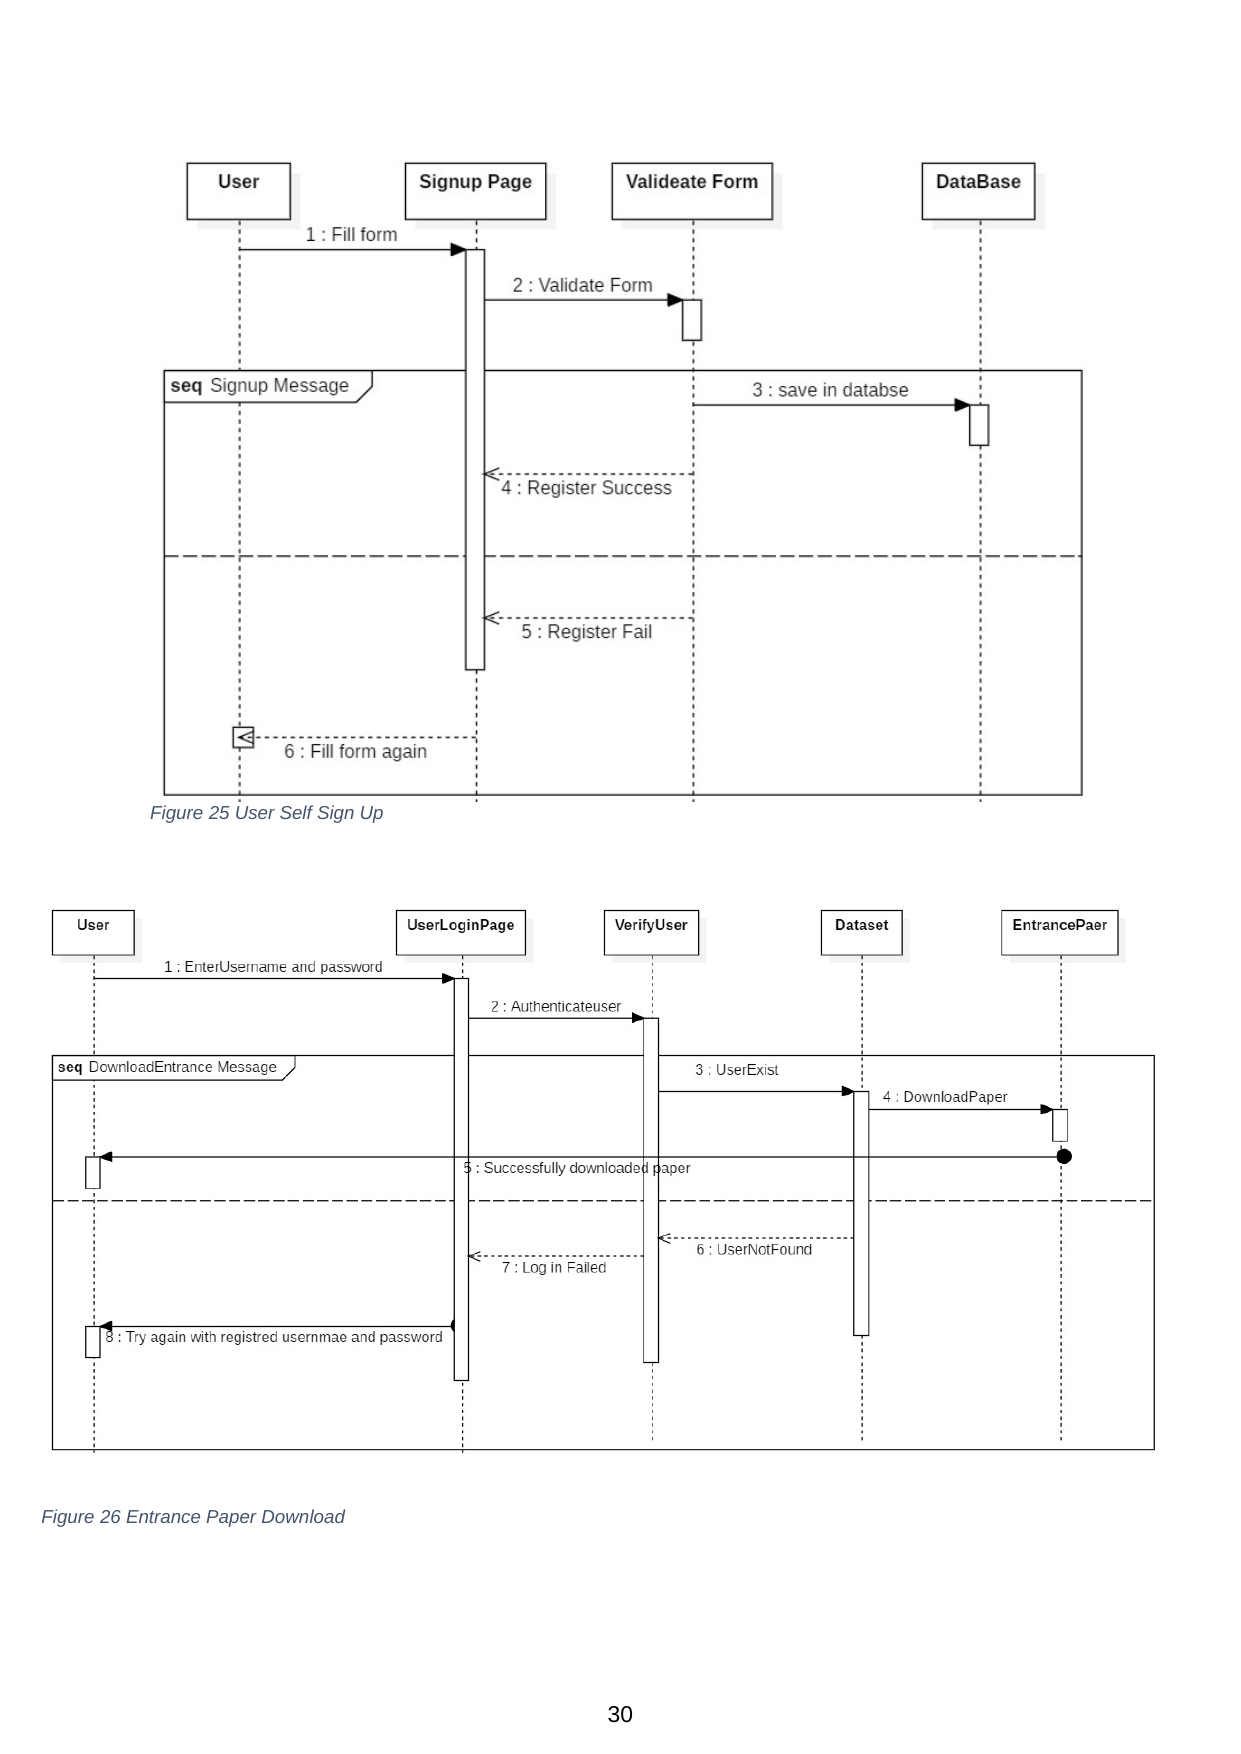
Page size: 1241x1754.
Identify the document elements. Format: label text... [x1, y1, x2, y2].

picture [150, 150, 1139, 802]
text Figure 25 User Self Sign Up [150, 802, 1090, 823]
picture [41, 900, 1199, 1497]
